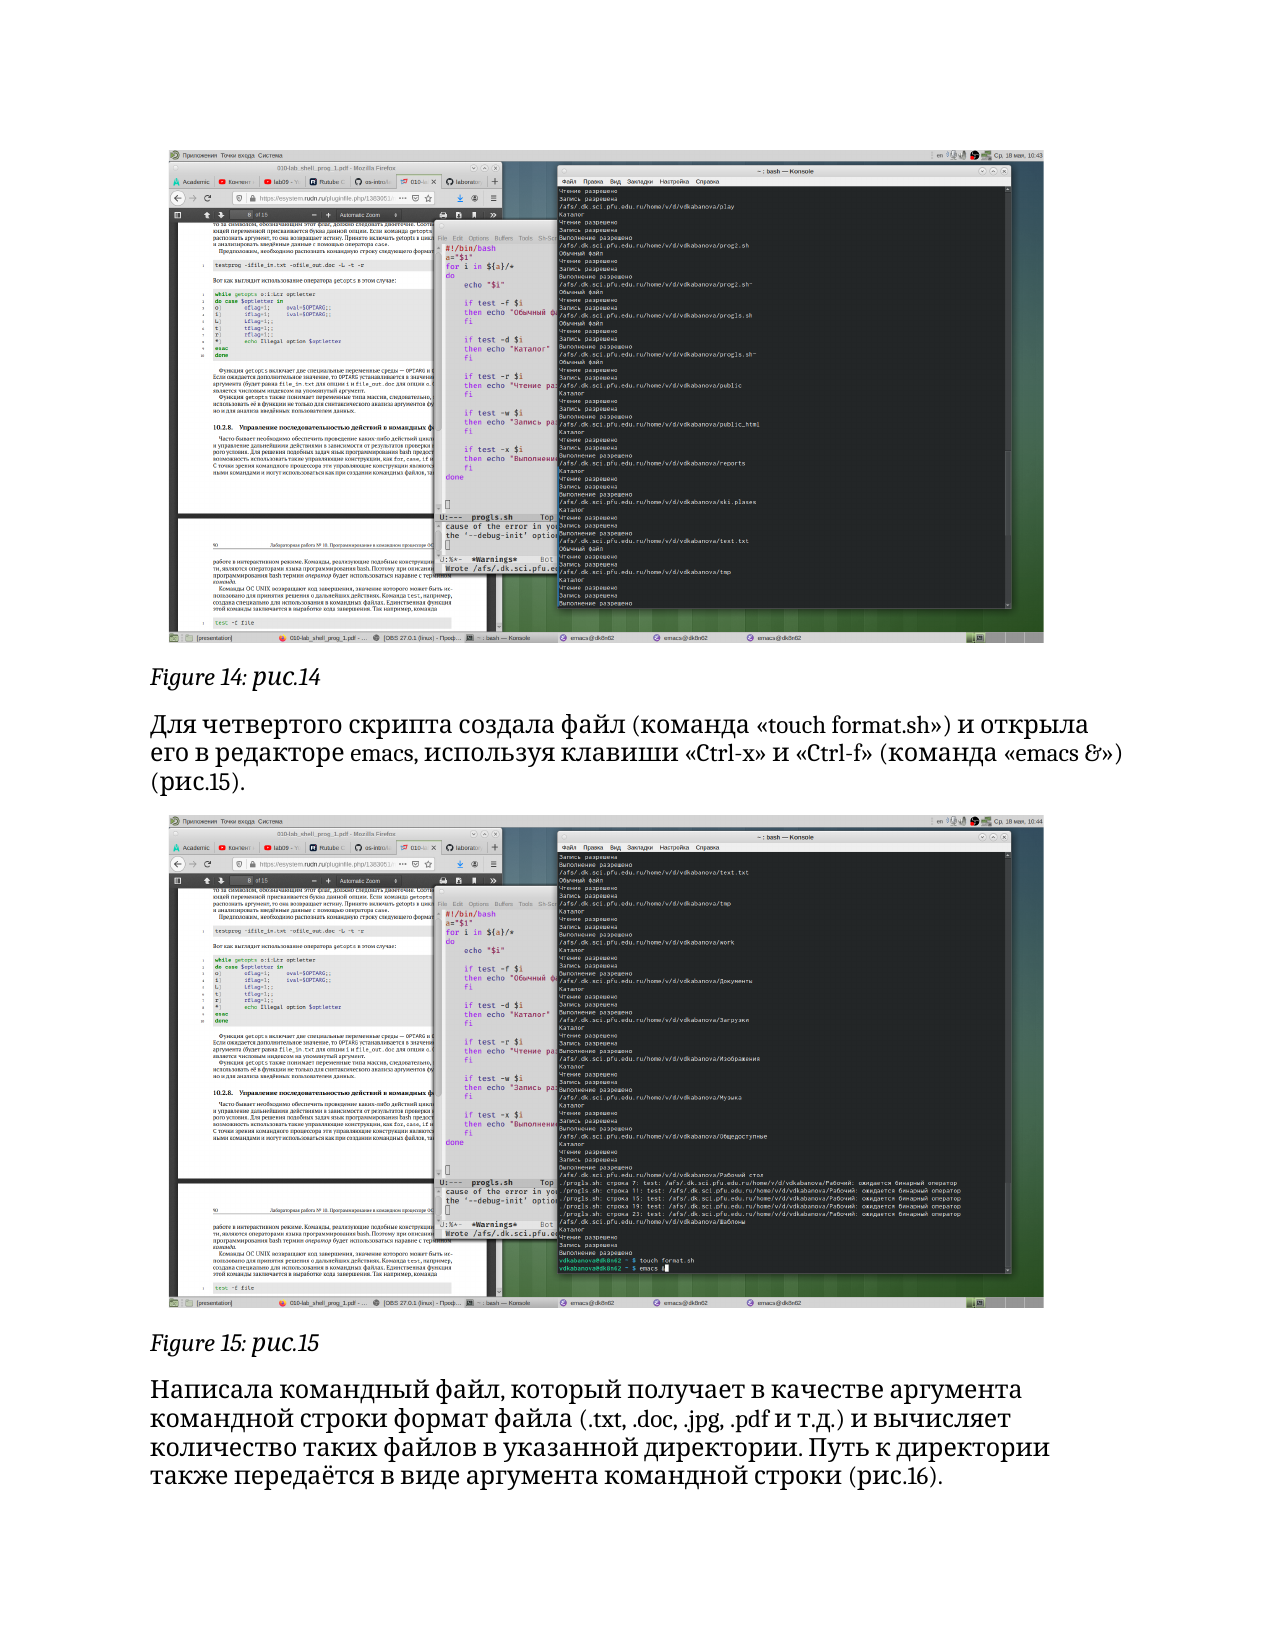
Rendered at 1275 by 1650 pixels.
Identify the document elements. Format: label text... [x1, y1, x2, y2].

text Для четвертого скрипта создала файл (команда «touch format.sh») и открыла его в редакторе emacs, используя клавиши «Ctrl-x» и «Ctrl-f» (команда «emacs &») (рис.15). [150, 711, 1125, 797]
text Написала командный файл, который получает в качестве аргумента командной строки формат файла (.txt, .doc, .jpg, .pdf и т.д.) и вычисляет количество таких файлов в указанной директории. Путь к директории также передаётся в виде аргумента командной строки (рис.16). [150, 1376, 1125, 1491]
picture [168, 815, 1044, 1308]
text Figure 15: рис.15 [150, 1328, 1125, 1357]
text Figure 14: рис.14 [150, 663, 1125, 692]
picture [168, 150, 1044, 643]
